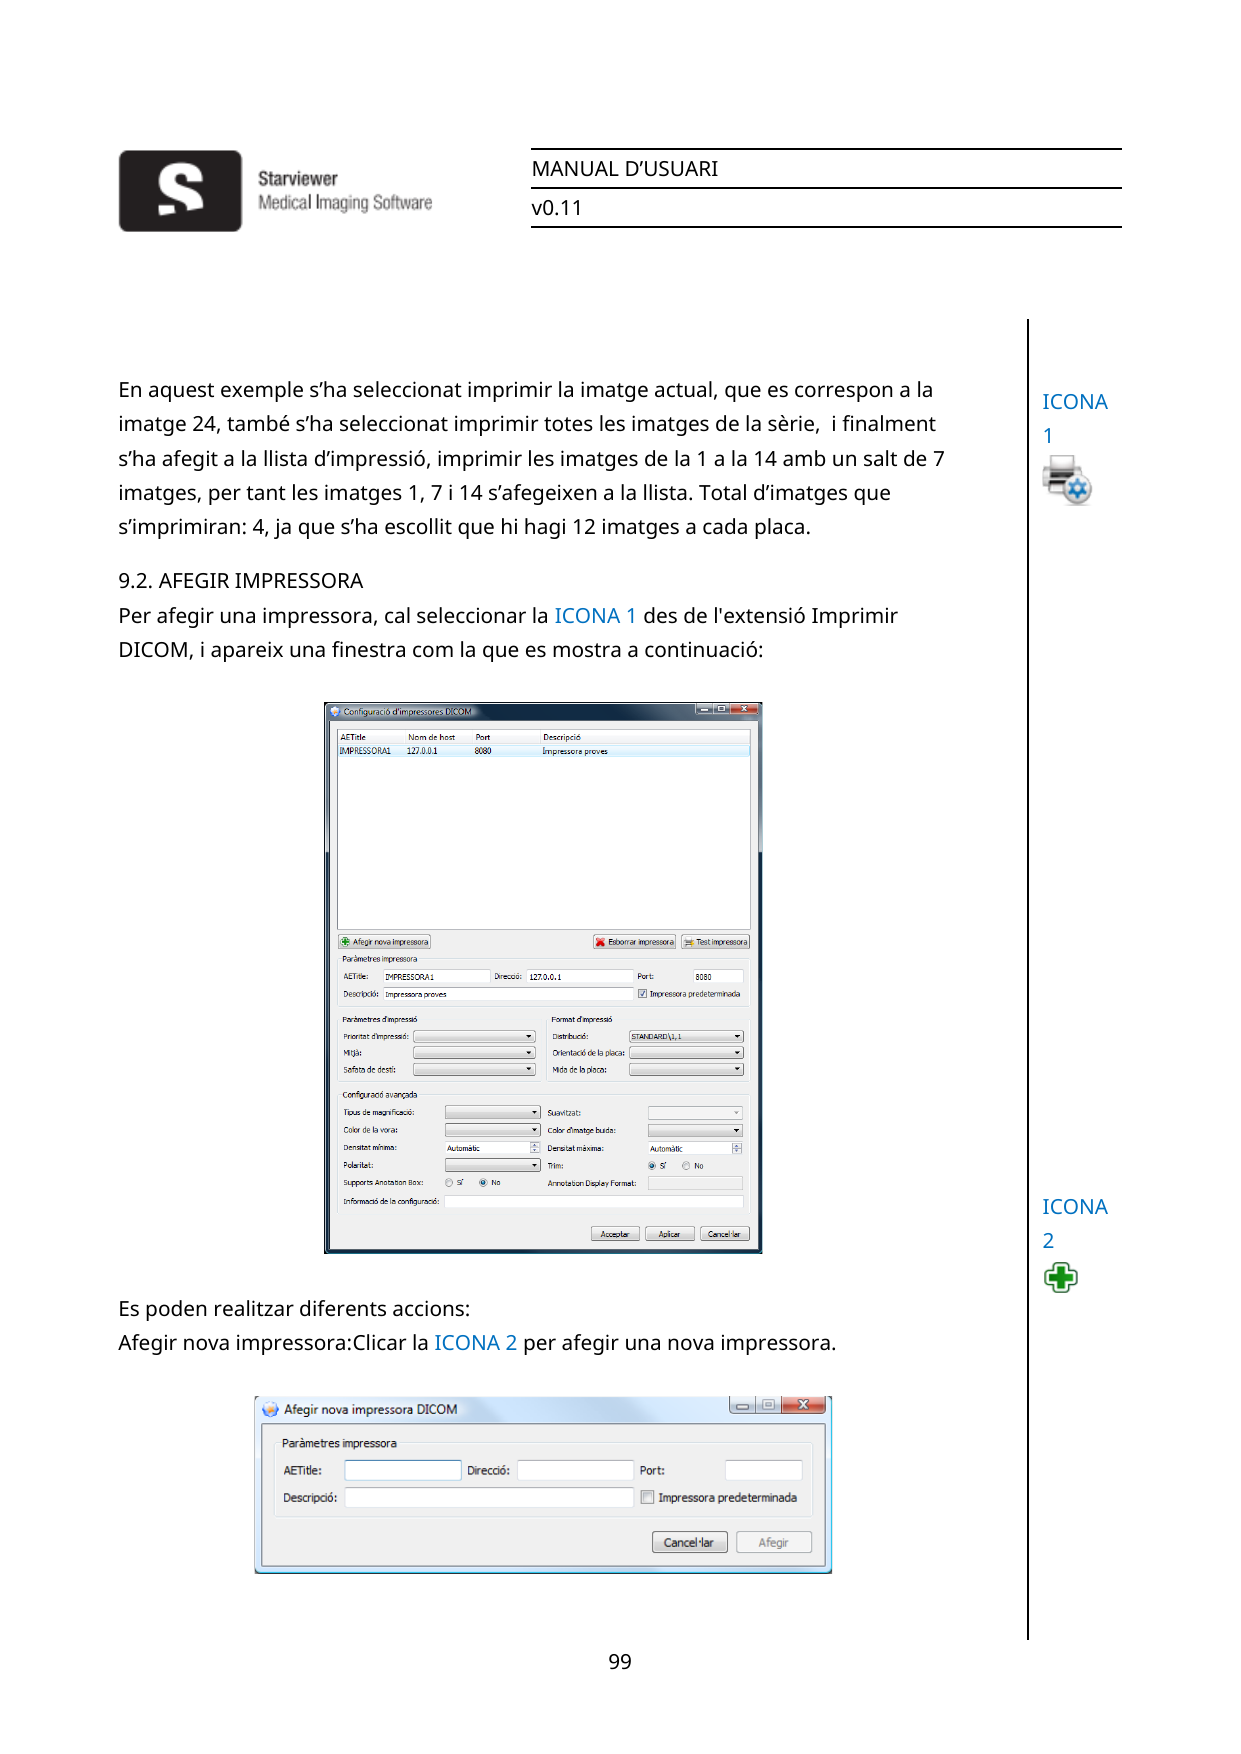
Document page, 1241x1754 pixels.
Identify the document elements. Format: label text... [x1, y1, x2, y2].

picture [1042, 1260, 1080, 1295]
picture [324, 702, 763, 1254]
table_header ICONA 1 ICONA 2 [1029, 319, 1122, 1640]
text En aquest exemple s’ha seleccionat imprimir la imatge actual, que es correspon a la imatge 24, també s’ha seleccionat imprimir totes les imatges de la sèrie, i finalment s’ha afegit a la llista d’impressió, imprimir les imatges de la 1 a la 14 amb un salt de 7 imatges, per tant les imatges 1, 7 i 14 s’afegeixen a la llista. Total d’imatges que s’imprimiran: 4, ja que s’ha escollit que hi hagi 12 imatges a cada placa. [118, 376, 1027, 540]
subtitle Afegir impressora [118, 567, 1027, 595]
list Afegir nova impressora:Clicar la ICONA 2 per afegir una nova impressora. [118, 1328, 1027, 1356]
text Per afegir una impressora, cal seleccionar la ICONA 1 des de l'extensió Imprimir DICOM, i apareix una finestra com la que es mostra a continuació: [118, 601, 1027, 663]
picture [254, 1396, 833, 1574]
text Es poden realitzar diferents accions: [118, 1294, 1027, 1322]
picture [1042, 455, 1093, 506]
